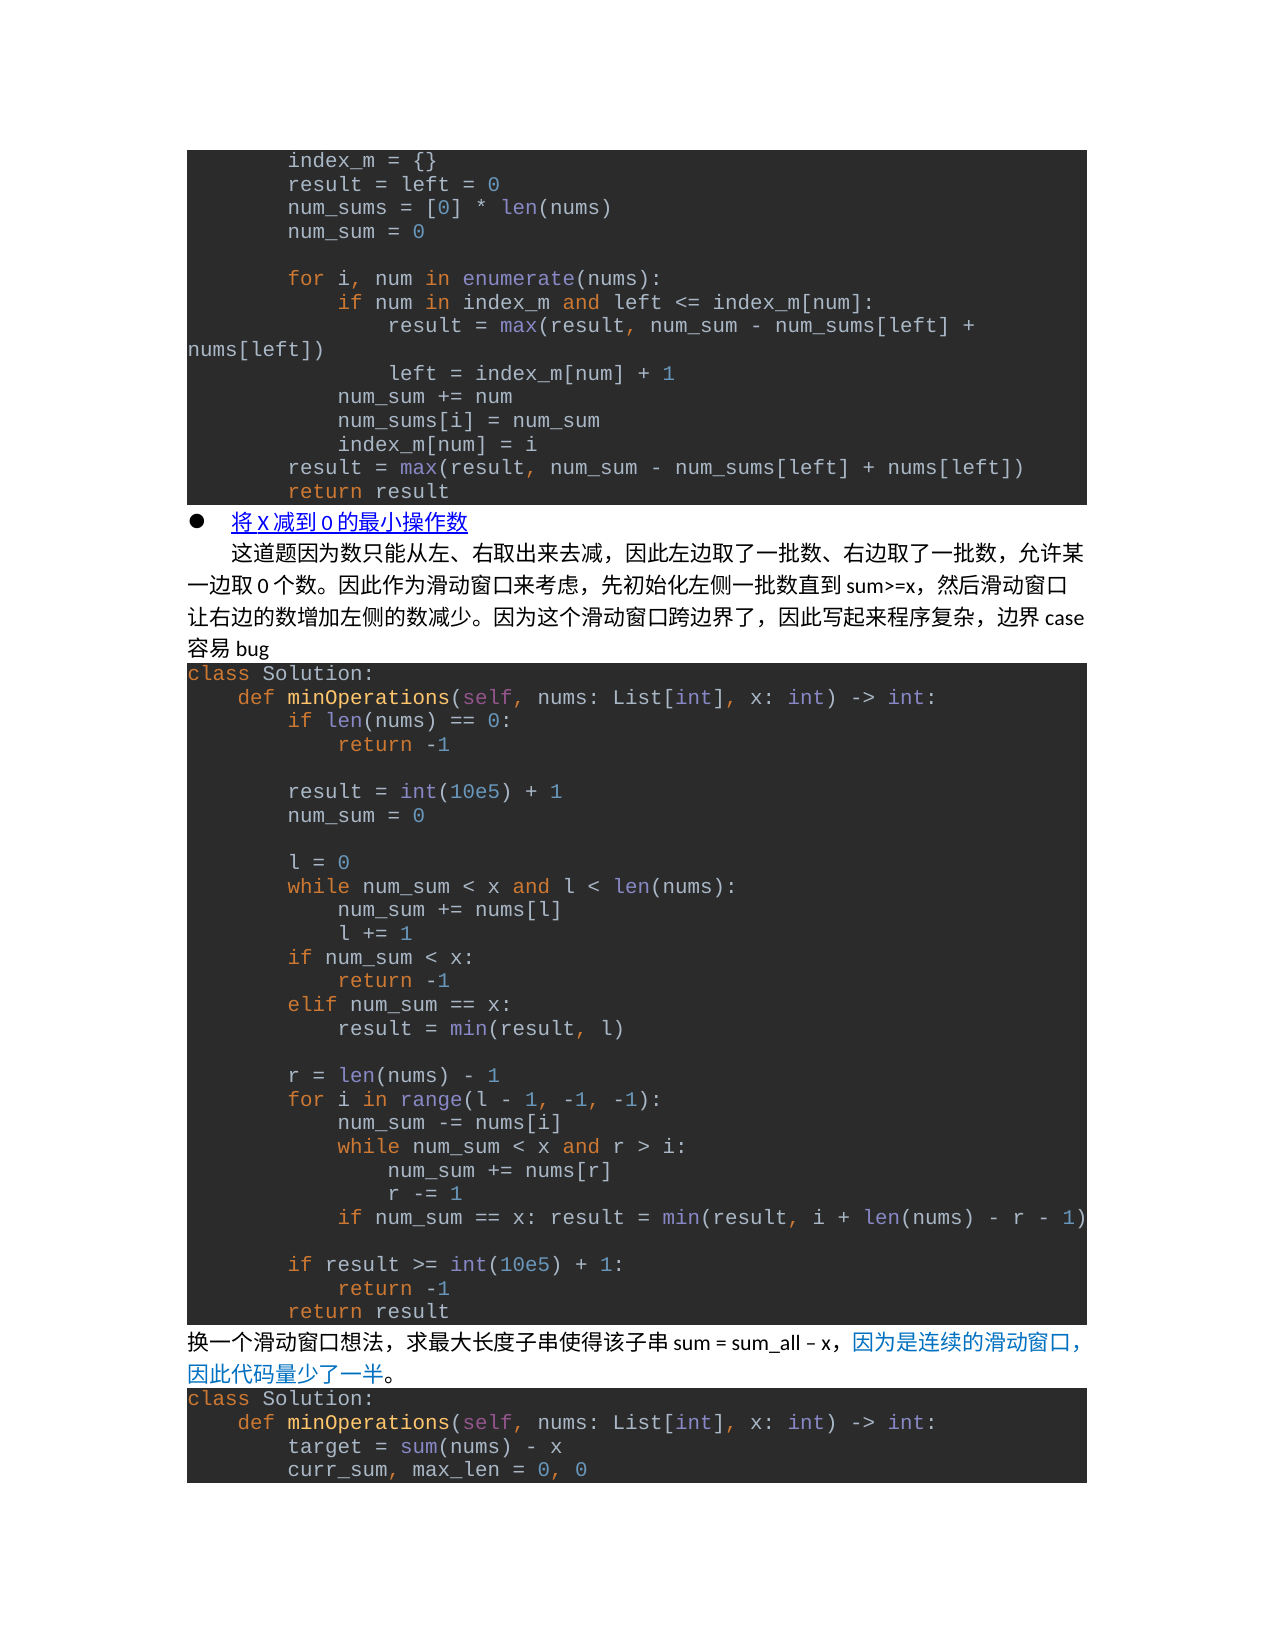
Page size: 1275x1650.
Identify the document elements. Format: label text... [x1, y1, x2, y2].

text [187, 150, 1087, 505]
text 这道题因为数只能从左、右取出来去减，因此左边取了一批数、右边取了一批数，允许某一边取0个数。因此作为滑动窗口来考虑，先初始化左侧一批数直到sum>=x，然后滑动窗口让右边的数增加左侧的数减少。因为这个滑动窗口跨边界了，因此写起来程序复杂，边界case容易bug [187, 536, 1087, 663]
list 将X减到0的最小操作数 [187, 505, 1087, 536]
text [187, 1388, 1087, 1483]
text class Solution: def minOperations(self, nums: List[int], x: int) -> int: if len(nums) == 0: return -1 result = int(10e5) + 1 num_sum = 0 l = 0 while num_sum < x and l < len(nums): num_sum += nums[l] l += 1 if num_sum < x: return -1 elif num_sum == x: result = min(result, l) r = len(nums) - 1 for i in range(l - 1, -1, -1): num_sum -= nums[i] while num_sum < x and r > i: num_sum += nums[r] r -= 1 if num_sum == x: result = min(result, i + len(nums) - r - 1) if result >= int(10e5) + 1: return -1 return result [187, 663, 1087, 1325]
text 换一个滑动窗口想法，求最大长度子串使得该子串sum = sum_all – x，因为是连续的滑动窗口，因此代码量少了一半。 [187, 1325, 1087, 1388]
